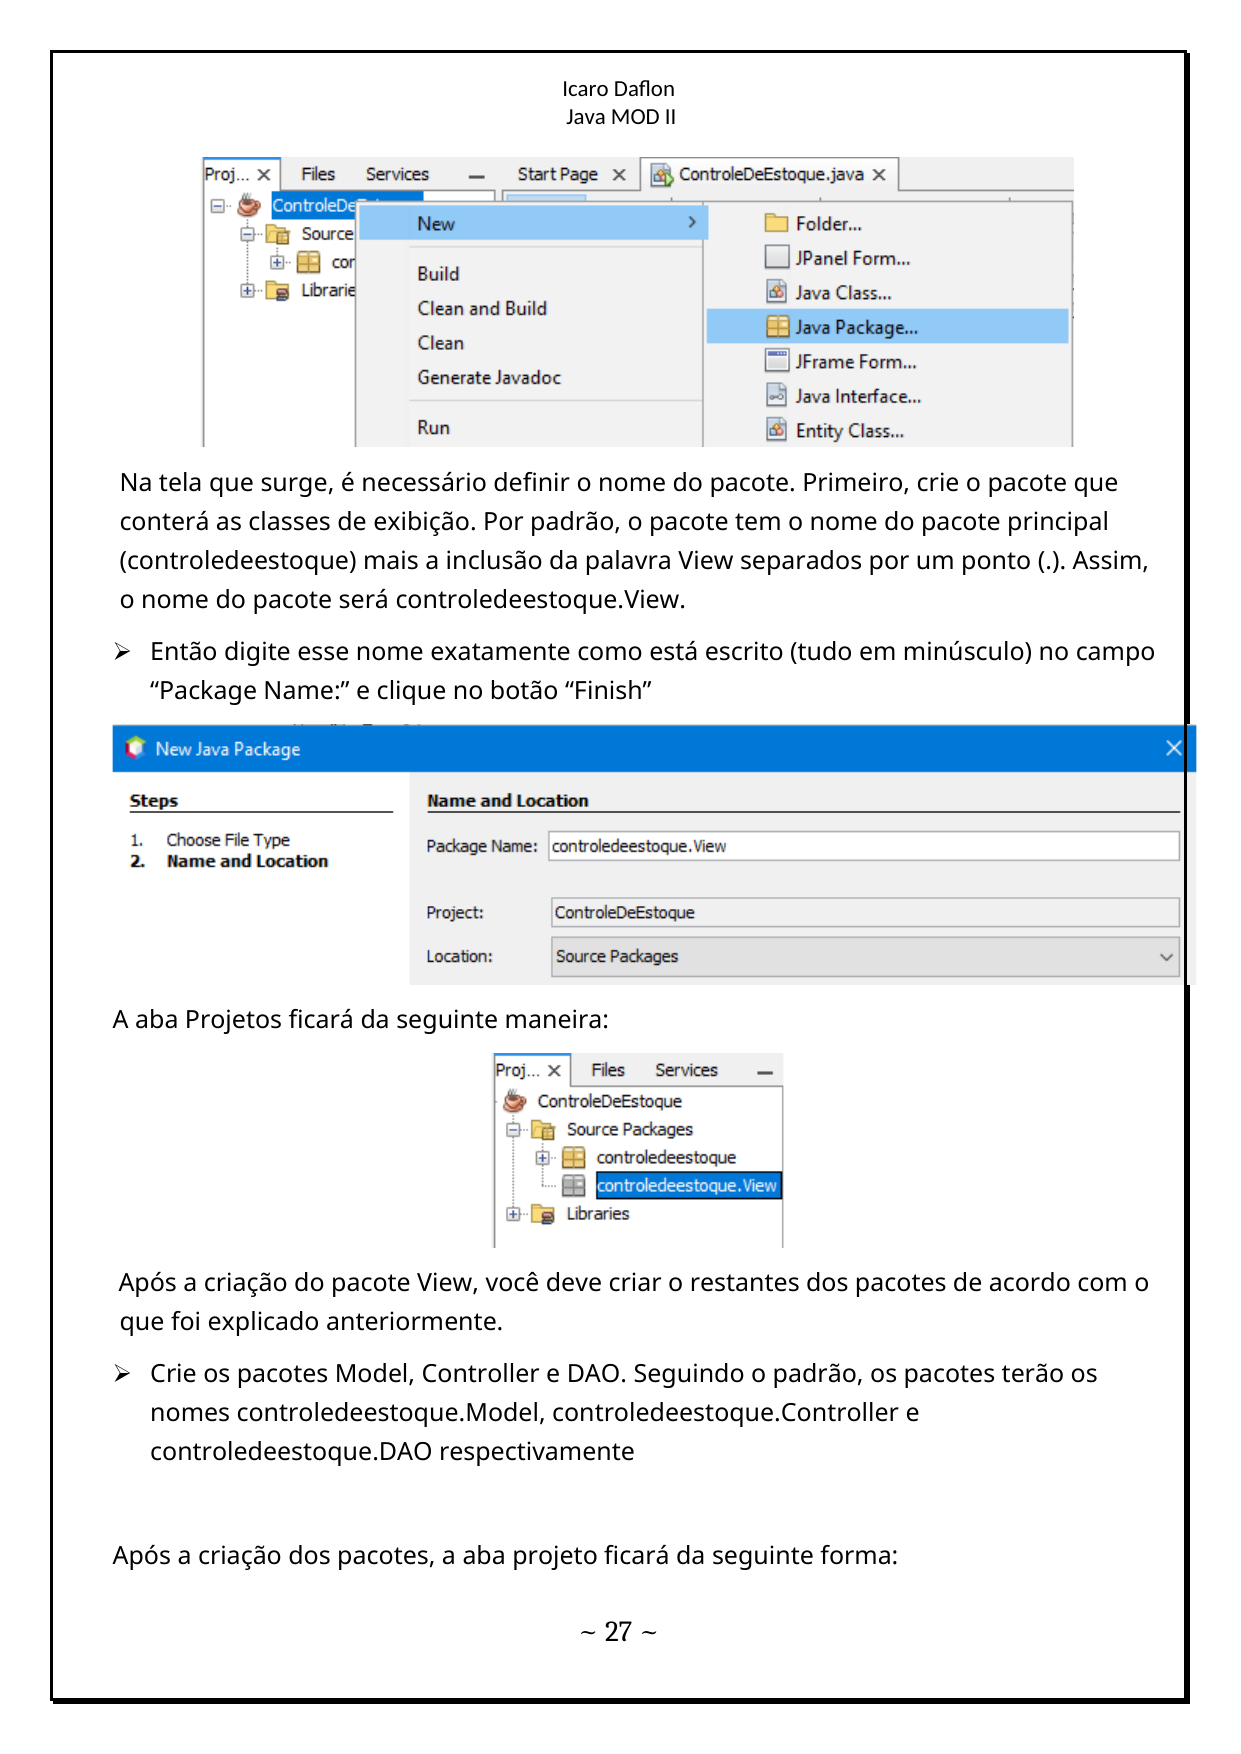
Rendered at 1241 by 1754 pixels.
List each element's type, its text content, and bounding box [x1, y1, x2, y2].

text Então digite esse nome exatamente como está escrito (tudo em minúsculo) no campo “Package Name:” e clique no botão “Finish” [112, 634, 1162, 707]
list Após a criação dos pacotes, a aba projeto ficará da seguinte forma: [112, 1537, 1162, 1571]
list Na tela que surge, é necessário definir o nome do pacote. Primeiro, crie o pacote que conterá as classes de exibição. Por padrão, o pacote tem o nome do pacote principal (controledeestoque) mais a inclusão da palavra View separados por um ponto (.). Assim, o nome do pacote será controledeestoque.View. [119, 464, 1162, 616]
picture [491, 1053, 784, 1248]
picture [200, 157, 1074, 447]
text Crie os pacotes Model, Controller e DAO. Seguindo o padrão, os pacotes terão os nomes controledeestoque.Model, controledeestoque.Controller e controledeestoque.DAO respectivamente [112, 1356, 1162, 1468]
picture [1187, 724, 1197, 985]
picture [112, 724, 1184, 985]
list A aba Projetos ficará da seguinte maneira: [112, 1002, 1162, 1036]
list Após a criação do pacote View, você deve criar o restantes dos pacotes de acordo com o que foi explicado anteriormente. [118, 1265, 1162, 1338]
